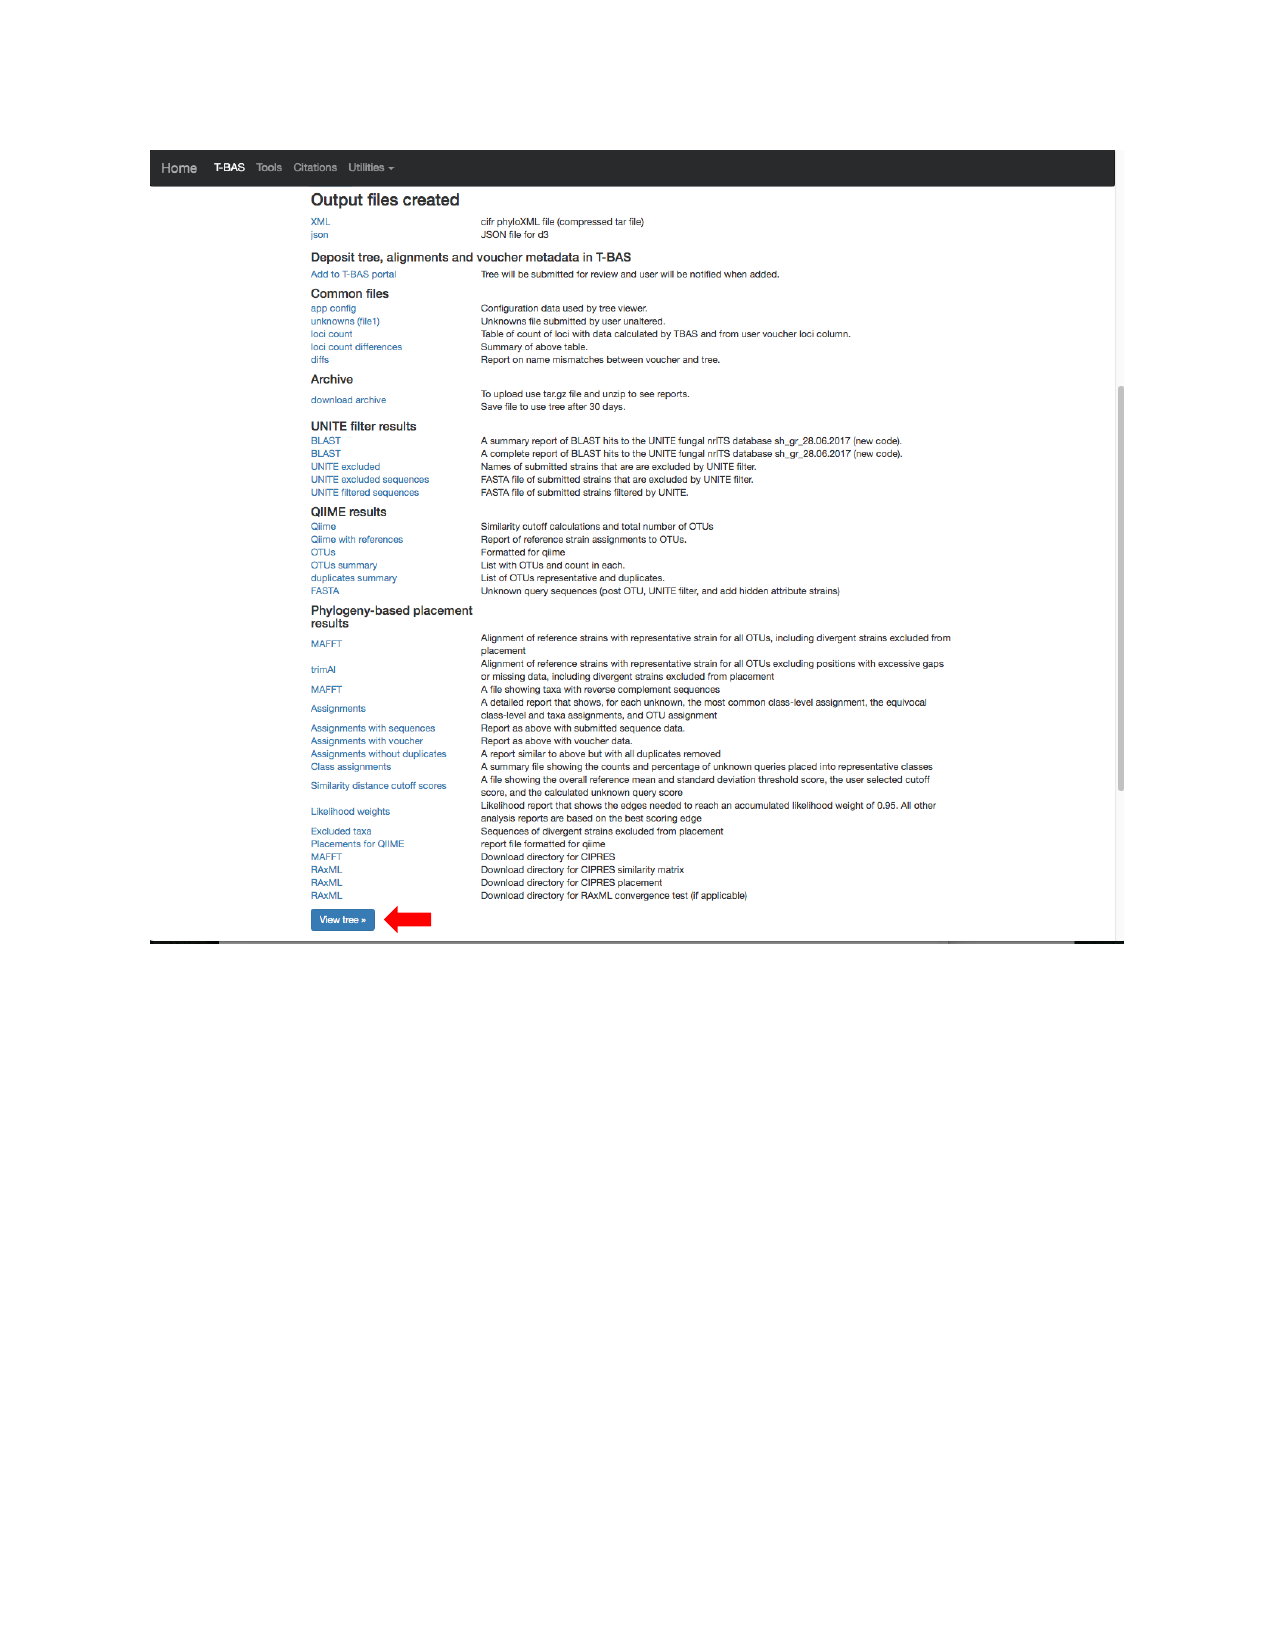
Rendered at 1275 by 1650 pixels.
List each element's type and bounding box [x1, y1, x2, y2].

picture [150, 150, 1124, 944]
